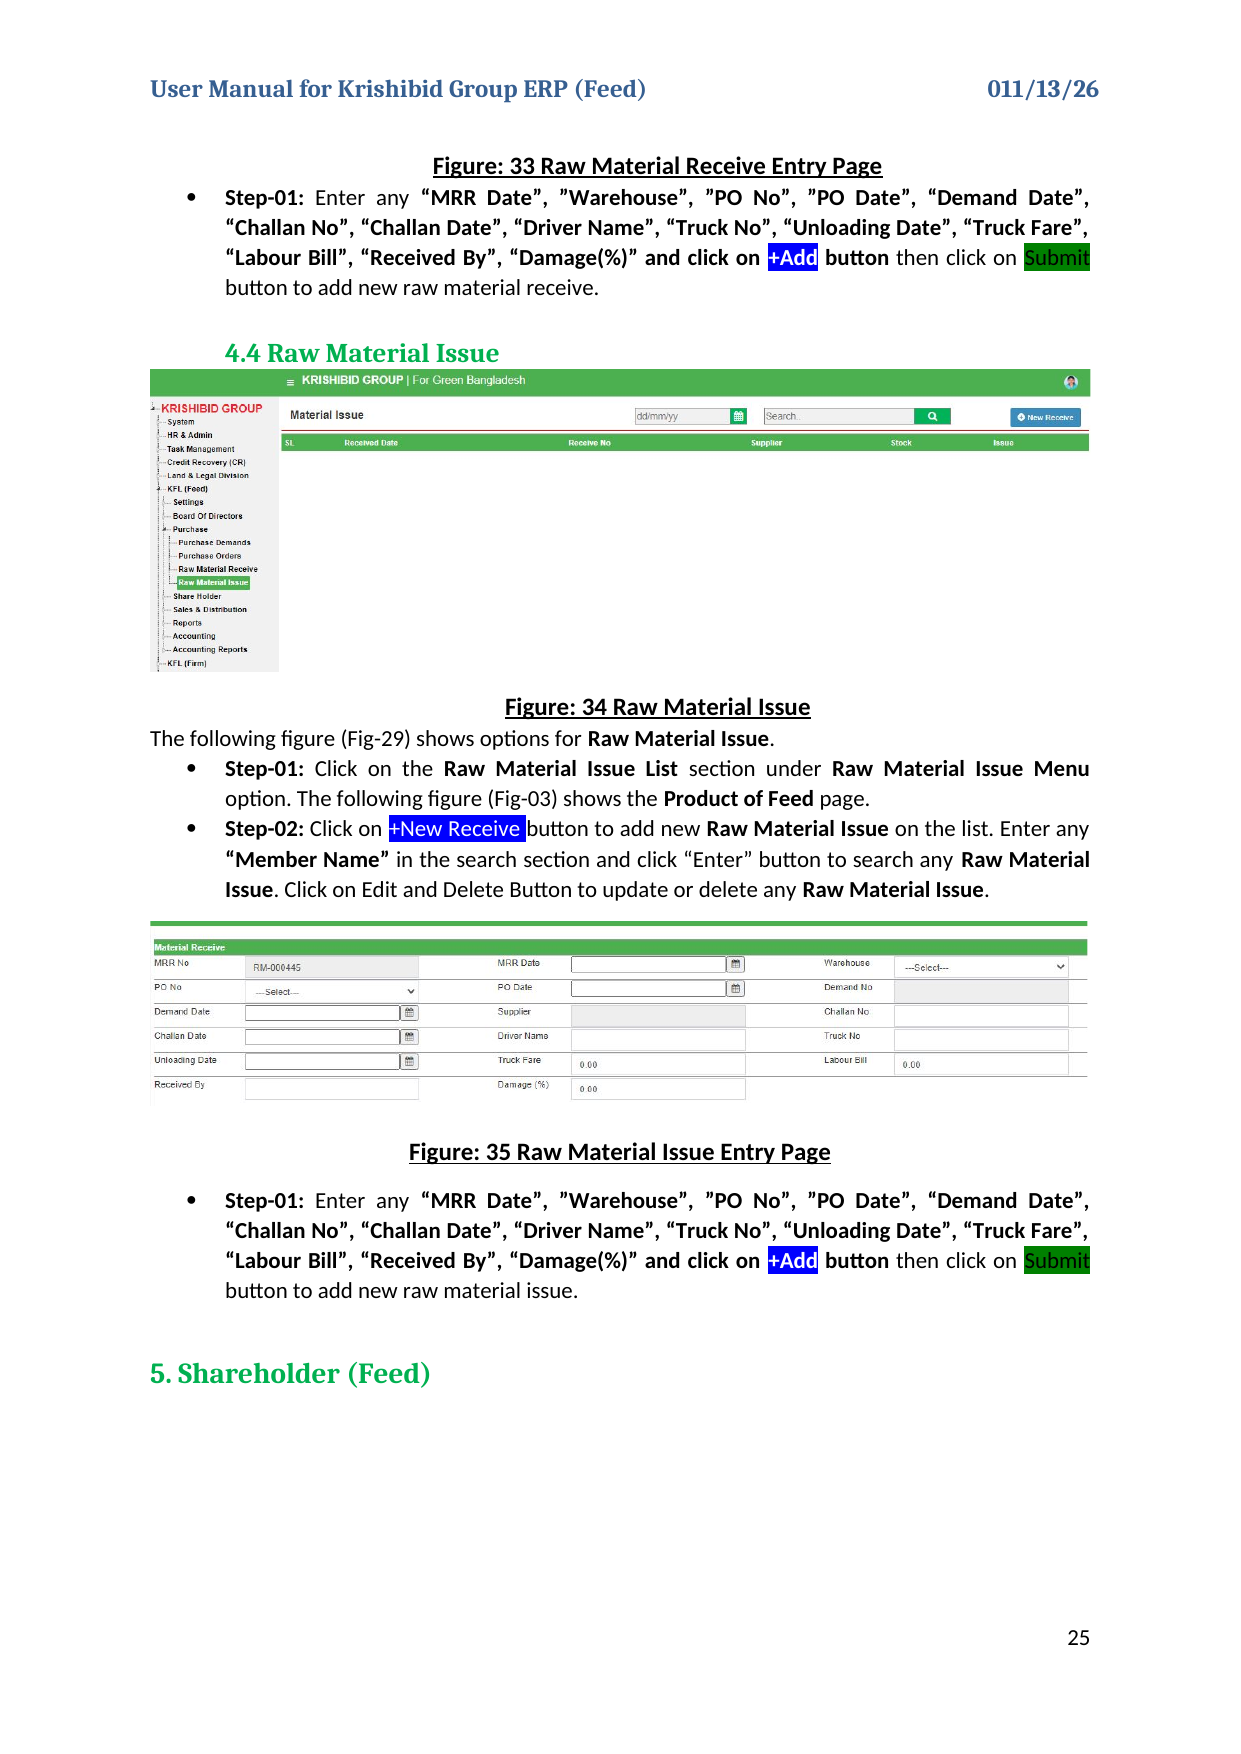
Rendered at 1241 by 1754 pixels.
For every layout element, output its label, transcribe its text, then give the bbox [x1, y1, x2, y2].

list Step-01: Enter any “MRR Date”, ”Warehouse”, ”PO No”, ”PO Date”, “Demand Date”, “Challan No”, “Challan Date”, “Driver Name”, “Truck No”, “Unloading Date”, “Truck Fare”, “Labour Bill”, “Received By”, “Damage(%)” and click on +Add button then click on Submit button to add new raw material receive. [187, 183, 1090, 302]
picture [149, 921, 1087, 1106]
subtitle 5. Shareholder (Feed) [150, 1357, 1090, 1390]
list Step-01: Enter any “MRR Date”, ”Warehouse”, ”PO No”, ”PO Date”, “Demand Date”, “Challan No”, “Challan Date”, “Driver Name”, “Truck No”, “Unloading Date”, “Truck Fare”, “Labour Bill”, “Received By”, “Damage(%)” and click on +Add button then click on Submit button to add new raw material issue. [187, 1186, 1090, 1305]
picture [150, 369, 1091, 672]
list Step-02: Click on +New Receive button to add new Raw Material Issue on the list. Enter any “Member Name” in the search section and click “Enter” button to search any Raw Material Issue. Click on Edit and Delete Button to update or delete any Raw Material Issue. [187, 814, 1090, 903]
list Figure: 33 Raw Material Receive Entry Page [225, 150, 1090, 181]
list Step-01: Click on the Raw Material Issue List section under Raw Material Issue Menu option. The following figure (Fig-03) shows the Product of Feed page. [187, 754, 1090, 812]
subtitle 4.4 Raw Material Issue [150, 338, 1090, 369]
list Figure: 34 Raw Material Issue [225, 691, 1090, 721]
text The following figure (Fig-29) shows options for Raw Material Issue. [150, 724, 1090, 752]
